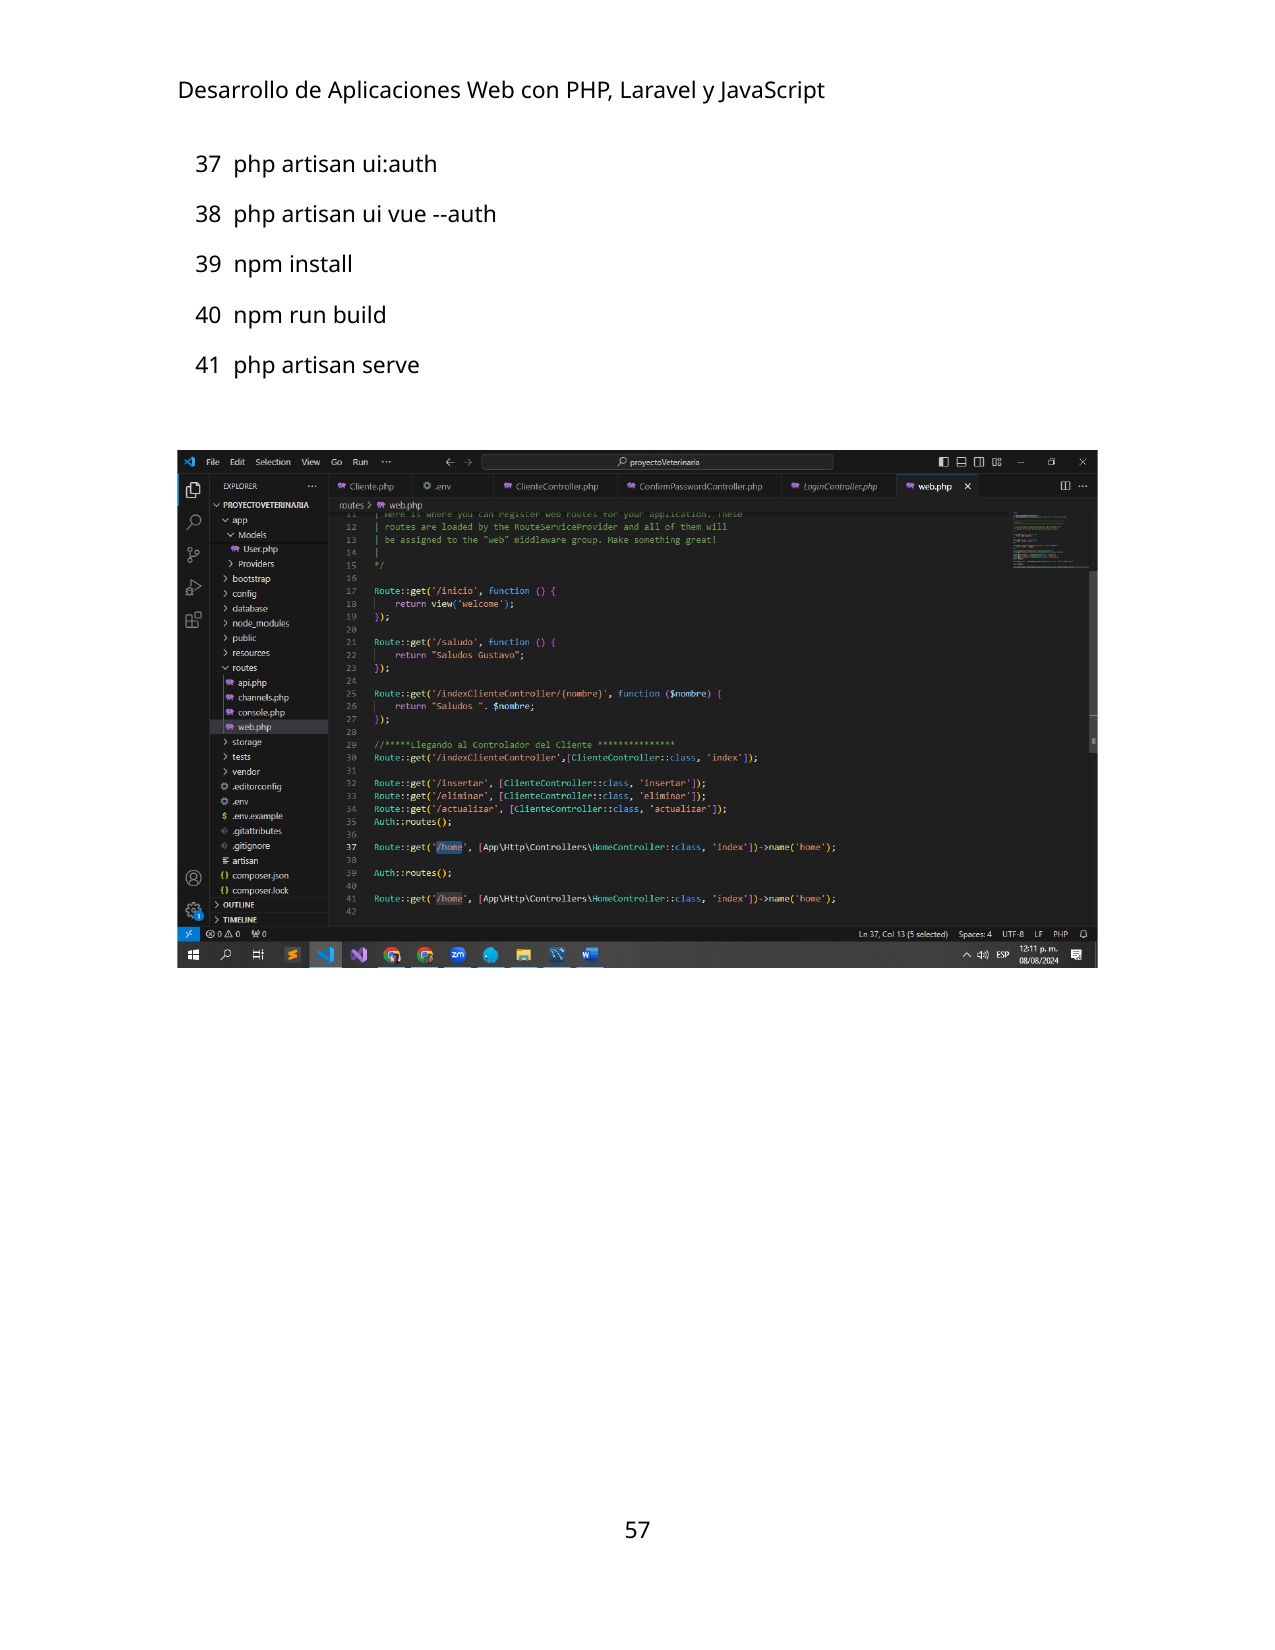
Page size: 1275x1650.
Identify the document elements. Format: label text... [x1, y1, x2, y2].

text 37 php artisan ui:auth [177, 148, 1098, 179]
picture [177, 450, 1098, 968]
text 40 npm run build [177, 299, 1098, 330]
text 39 npm install [177, 248, 1098, 280]
text 41 php artisan serve [177, 349, 1098, 381]
text 38 php artisan ui vue --auth [177, 198, 1098, 229]
